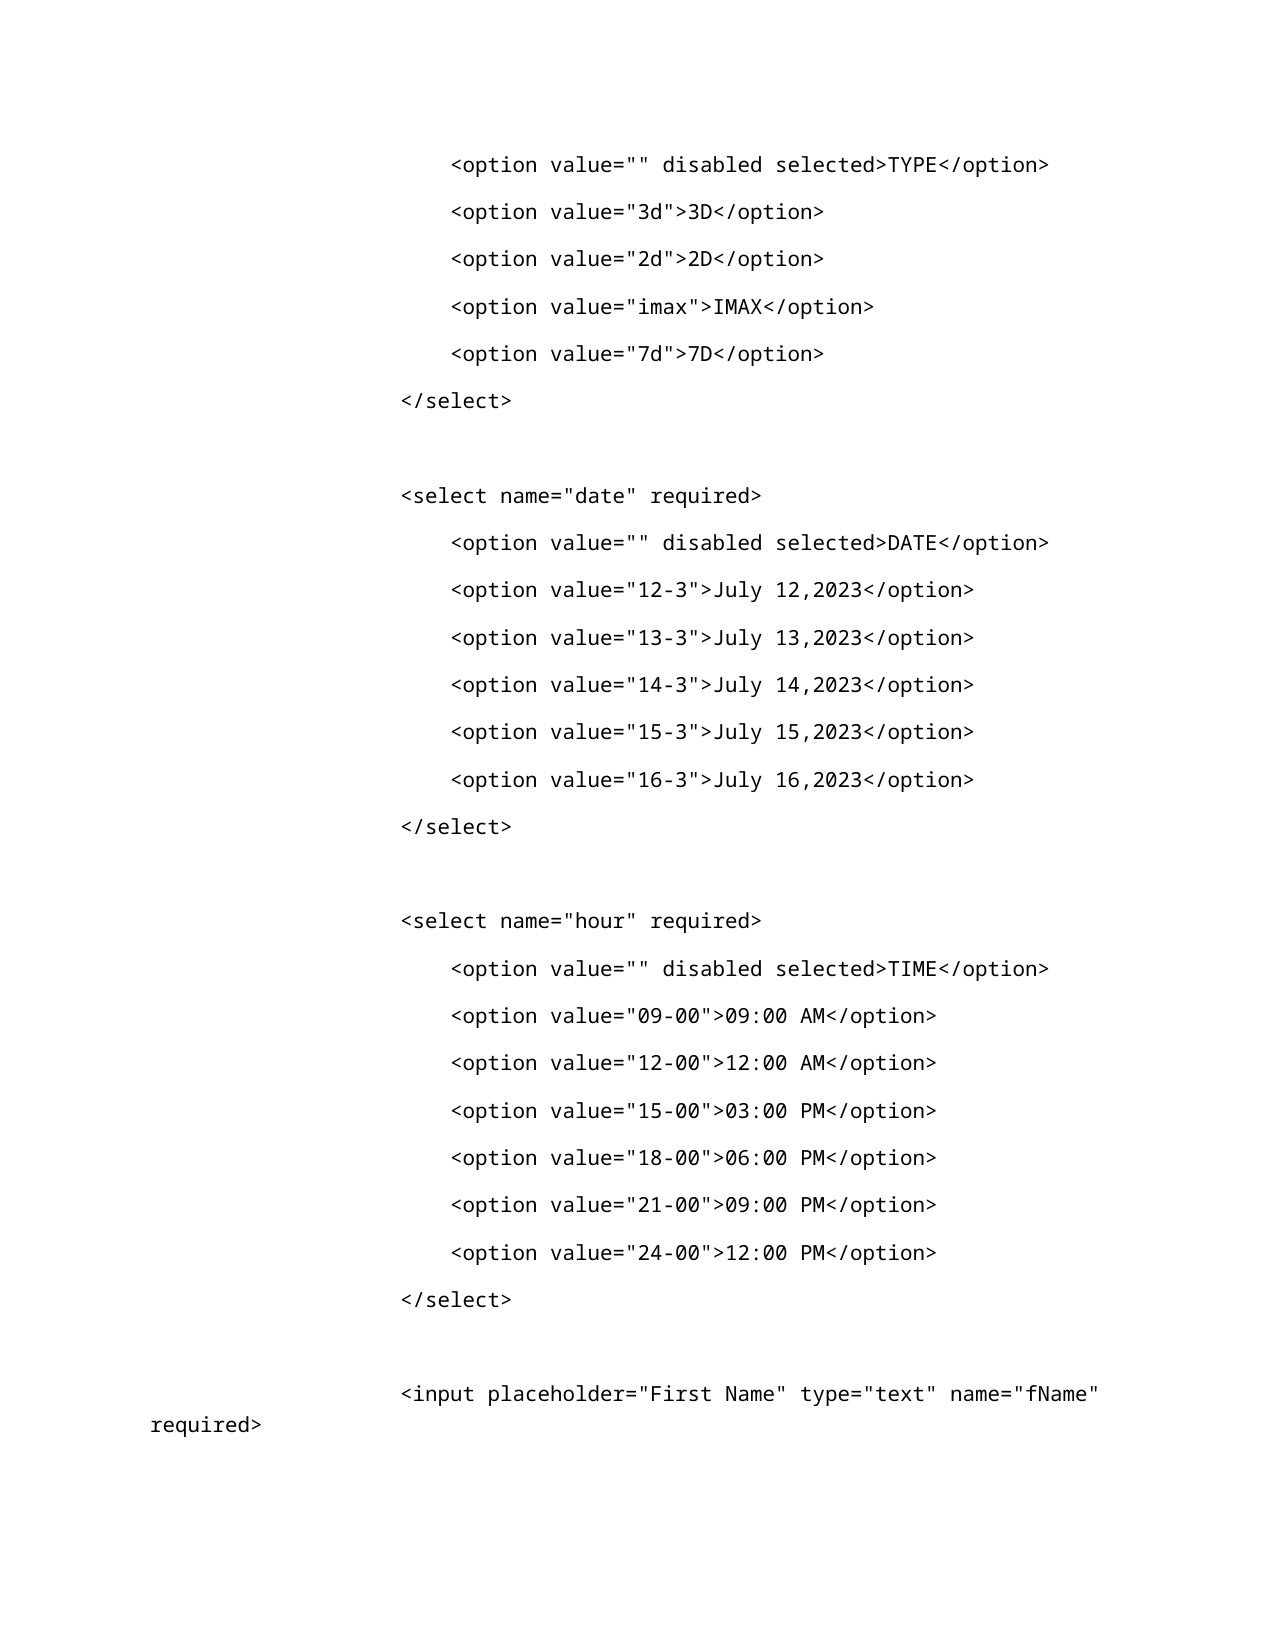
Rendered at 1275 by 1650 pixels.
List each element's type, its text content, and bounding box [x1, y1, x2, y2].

text <option value="18-00">06:00 PM</option> [150, 1143, 1125, 1172]
text <input placeholder="First Name" type="text" name="fName" required> [150, 1379, 1125, 1439]
text <select name="hour" required> [150, 907, 1125, 935]
text <option value="15-00">03:00 PM</option> [150, 1096, 1125, 1124]
text <option value="7d">7D</option> [150, 339, 1125, 368]
text <option value="imax">IMAX</option> [150, 292, 1125, 320]
text <option value="" disabled selected>DATE</option> [150, 528, 1125, 557]
text <option value="12-3">July 12,2023</option> [150, 576, 1125, 604]
text <option value="" disabled selected>TIME</option> [150, 954, 1125, 982]
text <option value="09-00">09:00 AM</option> [150, 1001, 1125, 1030]
text <option value="24-00">12:00 PM</option> [150, 1238, 1125, 1266]
text <option value="14-3">July 14,2023</option> [150, 670, 1125, 699]
text </select> [150, 812, 1125, 841]
text <option value="21-00">09:00 PM</option> [150, 1190, 1125, 1219]
text <option value="3d">3D</option> [150, 197, 1125, 226]
text <option value="13-3">July 13,2023</option> [150, 623, 1125, 651]
text </select> [150, 386, 1125, 415]
text <option value="15-3">July 15,2023</option> [150, 717, 1125, 746]
text <option value="2d">2D</option> [150, 244, 1125, 273]
text <option value="12-00">12:00 AM</option> [150, 1048, 1125, 1077]
text <option value="16-3">July 16,2023</option> [150, 765, 1125, 793]
text <option value="" disabled selected>TYPE</option> [150, 150, 1125, 178]
text <select name="date" required> [150, 481, 1125, 509]
text </select> [150, 1285, 1125, 1313]
